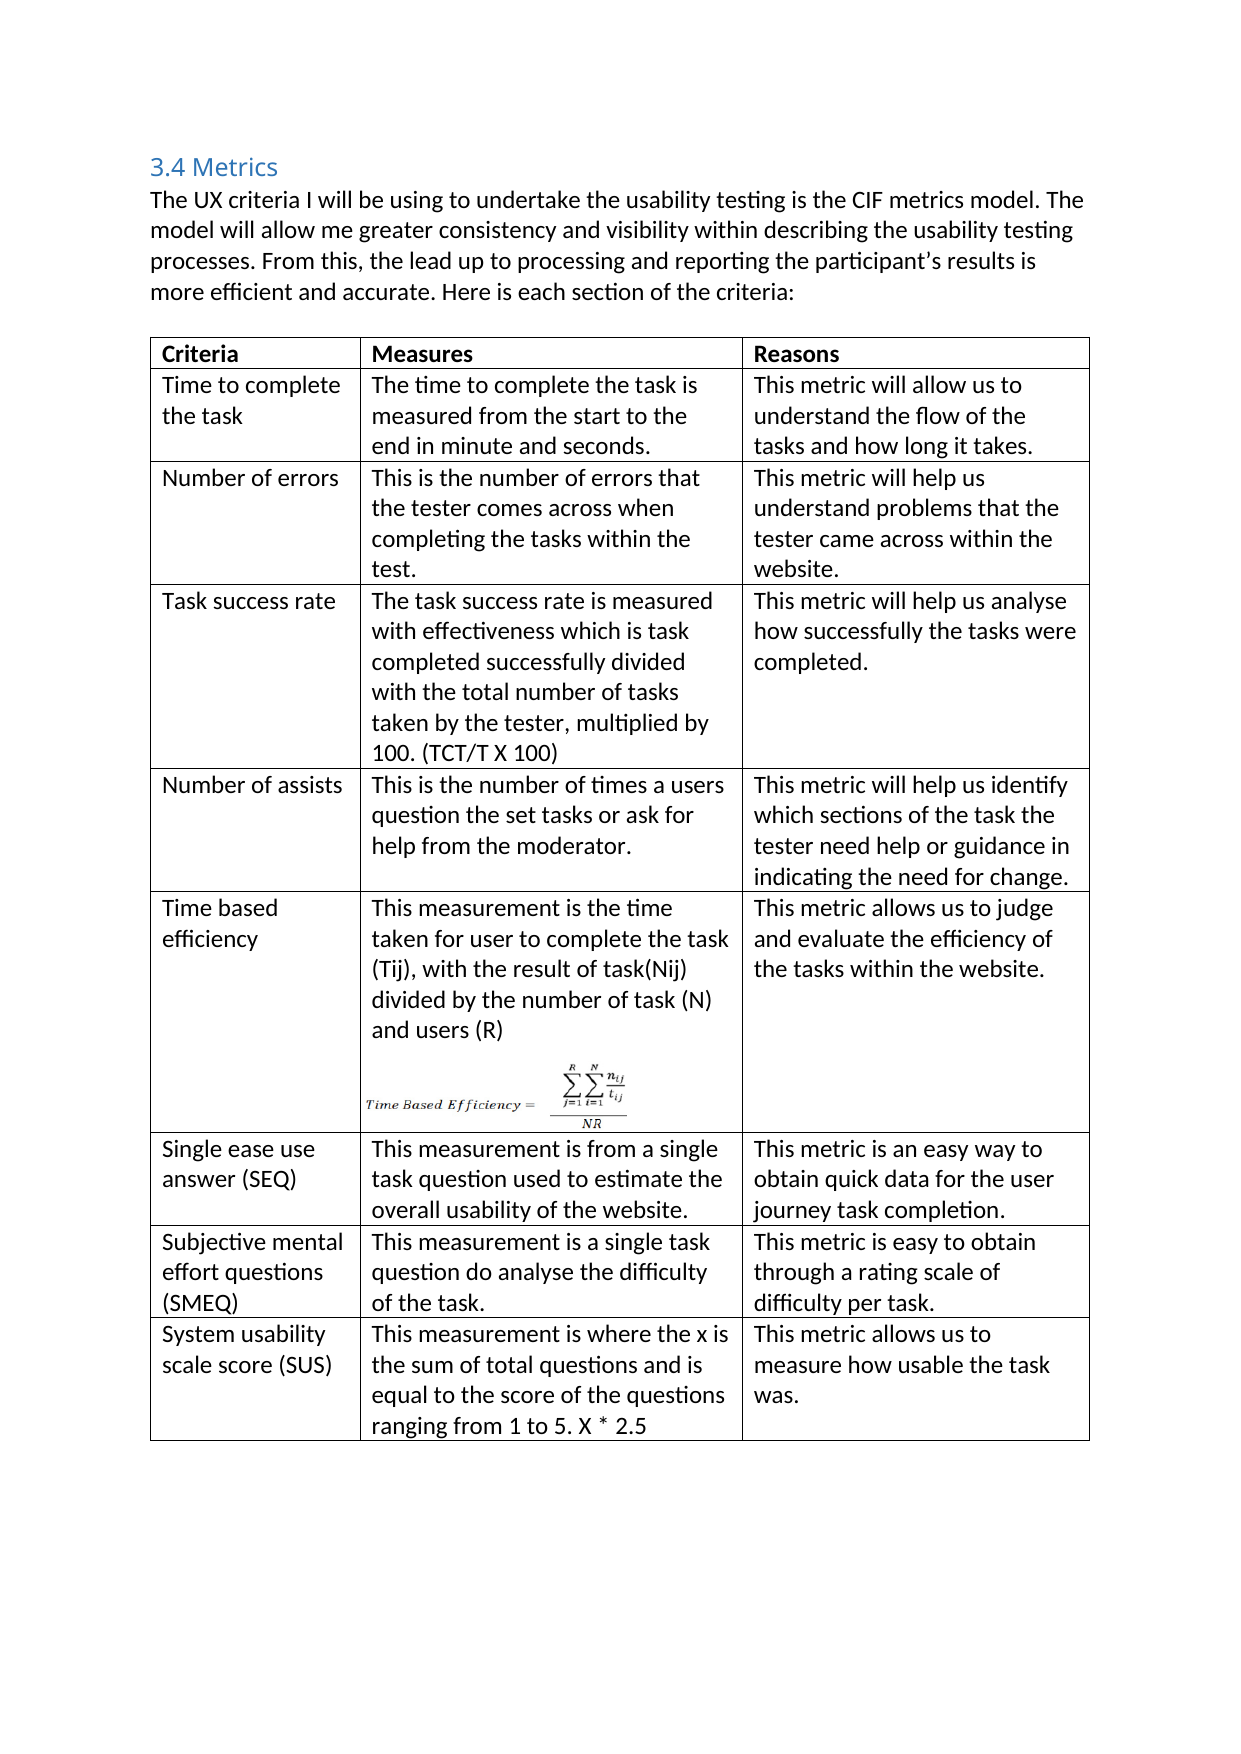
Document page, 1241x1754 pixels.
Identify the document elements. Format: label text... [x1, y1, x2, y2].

table_cell This is the number of times a users question the set tasks or ask for help from the moderator. [361, 769, 742, 891]
table_cell This metric will help us understand problems that the tester came across within the website. [743, 462, 1089, 584]
table_cell This measurement is where the x is the sum of total questions and is equal to the score of the questions ranging from 1 to 5. X * 2.5 [361, 1318, 742, 1440]
table_cell Subjective mental effort questions (SMEQ) [151, 1226, 360, 1317]
table_cell Number of errors [151, 462, 360, 584]
table_cell The task success rate is measured with effectiveness which is task completed successfully divided with the total number of tasks taken by the tester, multiplied by 100. (TCT/T X 100) [361, 585, 742, 768]
table_cell This metric allows us to judge and evaluate the efficiency of the tasks within the website. [743, 892, 1089, 1132]
table_cell This metric will allow us to understand the flow of the tasks and how long it takes. [743, 369, 1089, 461]
table_header Measures [361, 338, 742, 368]
table_cell Task success rate [151, 585, 360, 768]
table_cell System usability scale score (SUS) [151, 1318, 360, 1440]
table_cell Time based efficiency [151, 892, 360, 1132]
table_header Criteria [151, 338, 360, 368]
picture [363, 1061, 627, 1132]
table_cell Single ease use answer (SEQ) [151, 1133, 360, 1225]
table_cell This measurement is the time taken for user to complete the task (Tij), with the result of task(Nij) divided by the number of task (N) and users (R) [361, 892, 742, 1132]
table_cell This measurement is a single task question do analyse the difficulty of the task. [361, 1226, 742, 1317]
table_cell Number of assists [151, 769, 360, 891]
table_cell This metric is an easy way to obtain quick data for the user journey task completion. [743, 1133, 1089, 1225]
table_cell This metric is easy to obtain through a rating scale of difficulty per task. [743, 1226, 1089, 1317]
table_cell This is the number of errors that the tester comes across when completing the tasks within the test. [361, 462, 742, 584]
table_cell This metric allows us to measure how usable the task was. [743, 1318, 1089, 1440]
table_cell This measurement is from a single task question used to estimate the overall usability of the website. [361, 1133, 742, 1225]
table_cell This metric will help us identify which sections of the task the tester need help or guidance in indicating the need for change. [743, 769, 1089, 891]
table_cell This metric will help us analyse how successfully the tasks were completed. [743, 585, 1089, 768]
subtitle 3.4 Metrics [150, 150, 1090, 184]
text The UX criteria I will be using to undertake the usability testing is the CIF metrics model. The model will allow me greater consistency and visibility within describing the usability testing processes. From this, the lead up to processing and reporting the participant’s results is more efficient and accurate. Here is each section of the criteria: [150, 184, 1090, 306]
table_header Reasons [743, 338, 1089, 368]
table_cell The time to complete the task is measured from the start to the end in minute and seconds. [361, 369, 742, 461]
table_cell Time to complete the task [151, 369, 360, 461]
